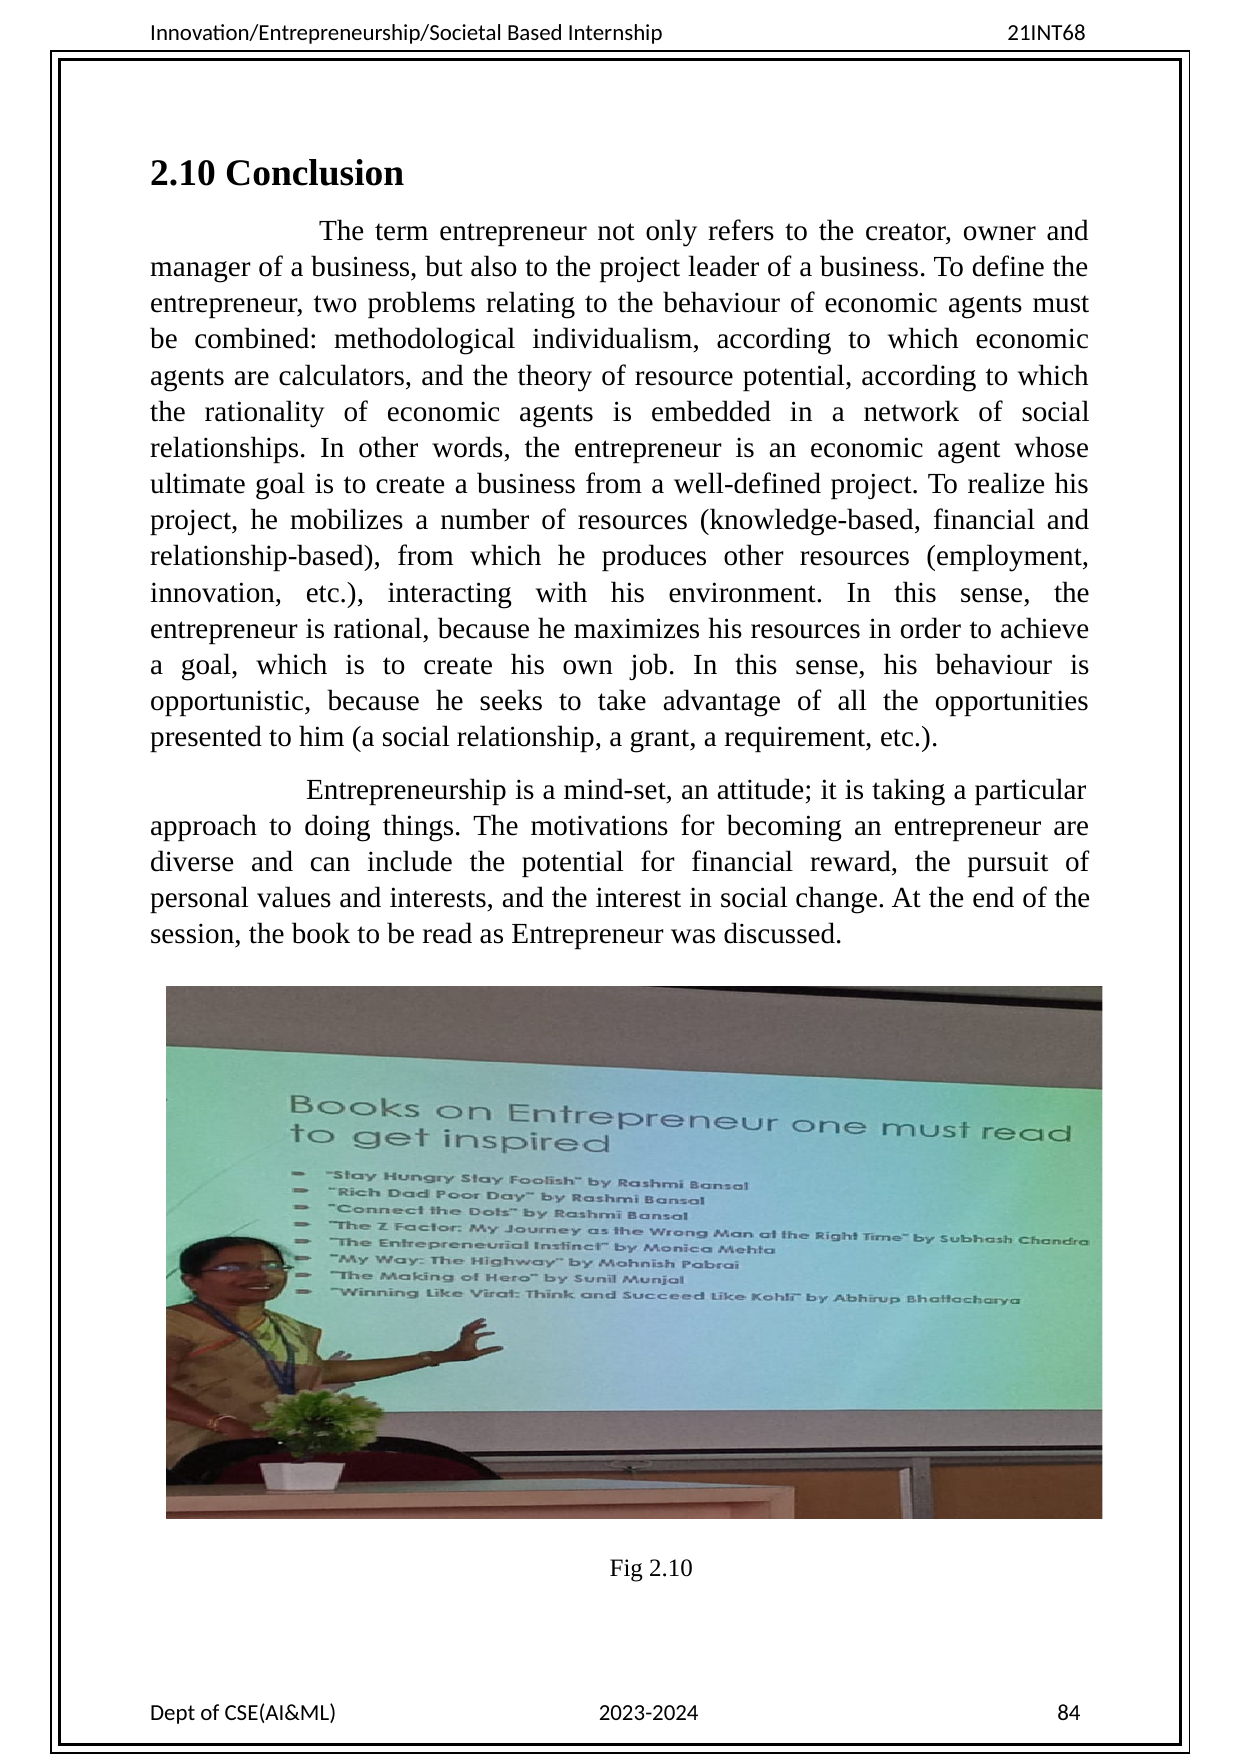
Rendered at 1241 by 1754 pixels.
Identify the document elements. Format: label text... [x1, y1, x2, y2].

text Entrepreneurship is a mind-set, an attitude; it is taking a particular approach to doing things. The motivations for becoming an entrepreneur are diverse and can include the potential for financial reward, the pursuit of personal values and interests, and the interest in social change. At the end of the session, the book to be read as Entrepreneur was discussed. [150, 772, 1090, 950]
text 2.10 Conclusion [150, 150, 1090, 193]
text The term entrepreneur not only refers to the creator, owner and manager of a business, but also to the project leader of a business. To define the entrepreneur, two problems relating to the behaviour of economic agents must be combined: methodological individualism, according to which economic agents are calculators, and the theory of resource potential, according to which the rationality of economic agents is embedded in a network of social relationships. In other words, the entrepreneur is an economic agent whose ultimate goal is to create a business from a well-defined project. To realize his project, he mobilizes a number of resources (knowledge-based, financial and relationship-based), from which he produces other resources (employment, innovation, etc.), interacting with his environment. In this sense, the entrepreneur is rational, because he maximizes his resources in order to achieve a goal, which is to create his own job. In this sense, his behaviour is opportunistic, because he seeks to take advantage of all the opportunities presented to him (a social relationship, a grant, a requirement, etc.). [150, 213, 1090, 753]
picture [166, 986, 1103, 1518]
